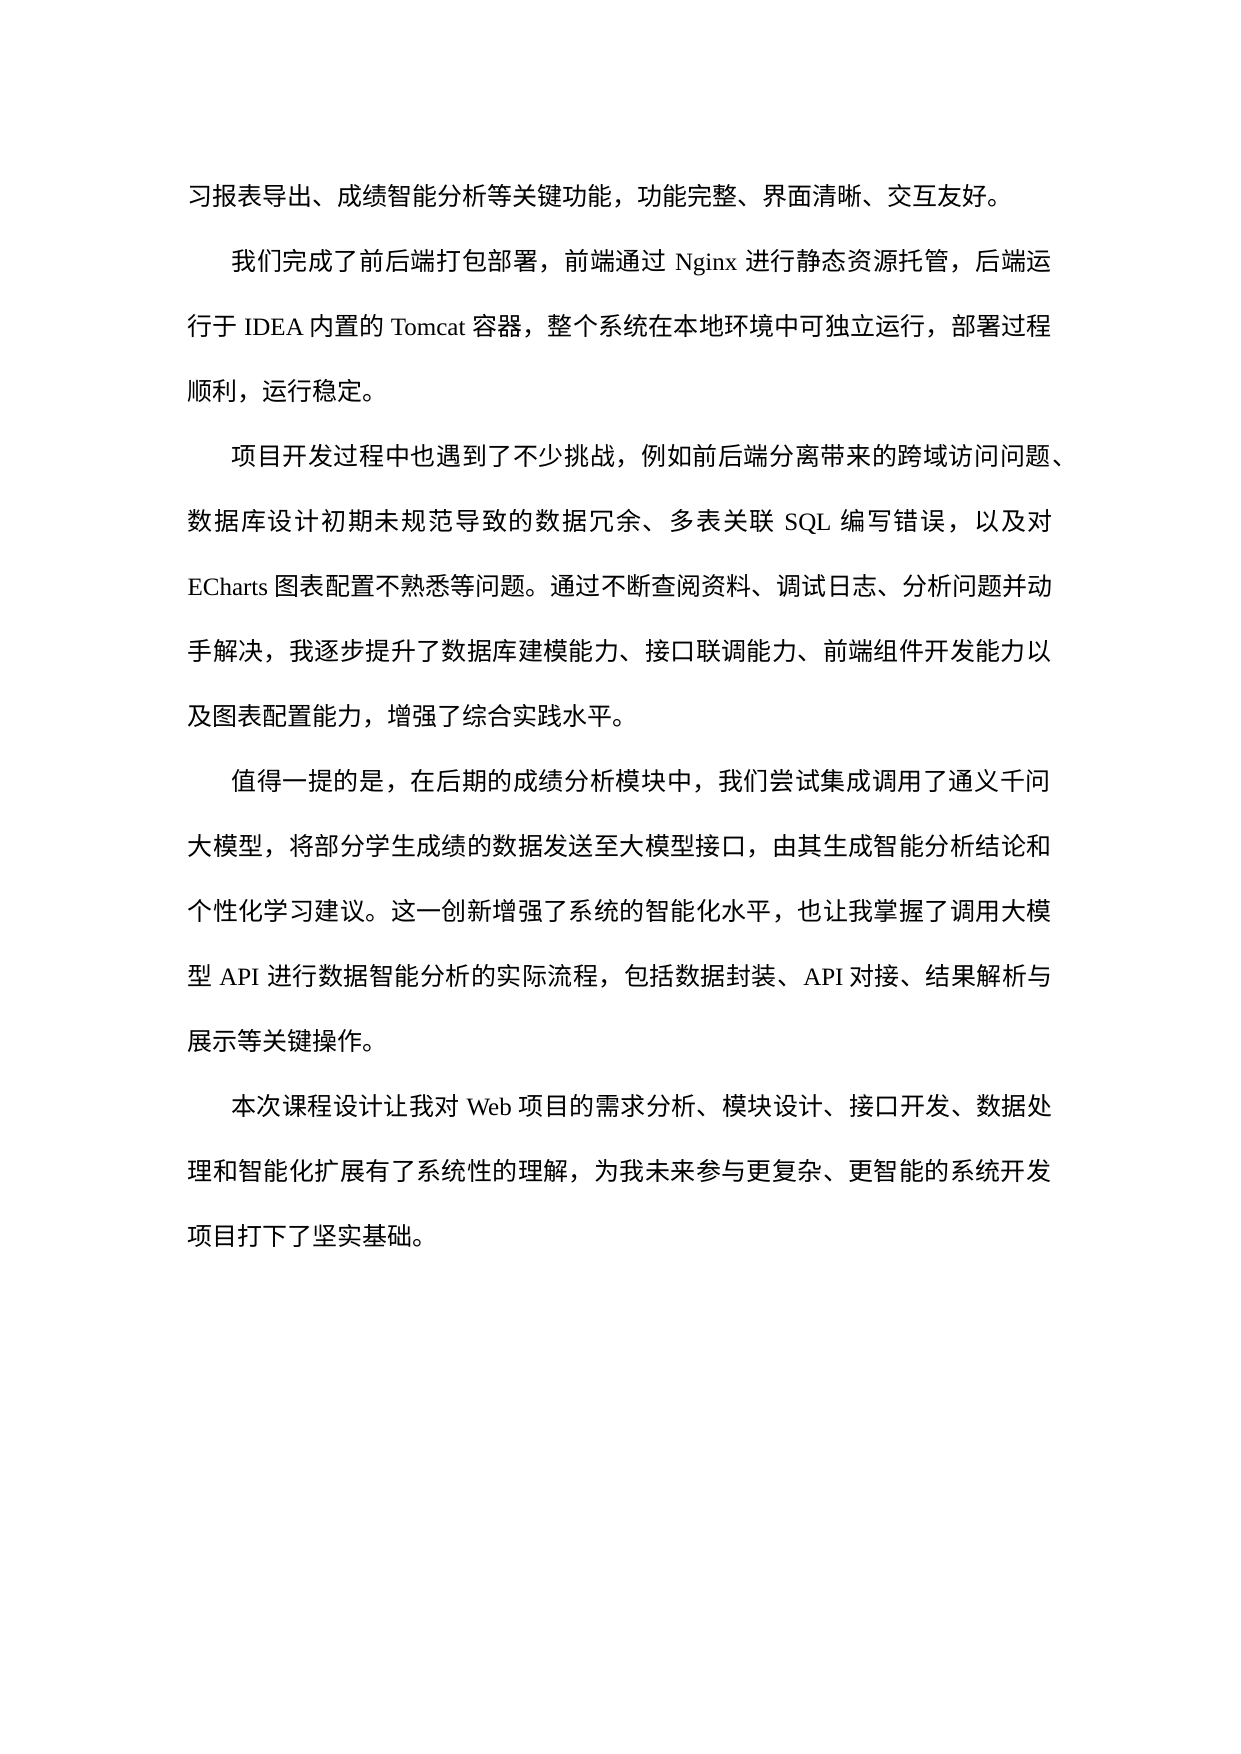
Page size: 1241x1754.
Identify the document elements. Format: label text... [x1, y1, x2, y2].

text 本次课程设计让我对 Web 项目的需求分析、模块设计、接口开发、数据处理和智能化扩展有了系统性的理解，为我未来参与更复杂、更智能的系统开发项目打下了坚实基础。 [187, 1072, 1053, 1267]
text 项目开发过程中也遇到了不少挑战，例如前后端分离带来的跨域访问问题、数据库设计初期未规范导致的数据冗余、多表关联 SQL 编写错误，以及对 ECharts 图表配置不熟悉等问题。通过不断查阅资料、调试日志、分析问题并动手解决，我逐步提升了数据库建模能力、接口联调能力、前端组件开发能力以及图表配置能力，增强了综合实践水平。 [187, 422, 1053, 747]
text 值得一提的是，在后期的成绩分析模块中，我们尝试集成调用了通义千问大模型，将部分学生成绩的数据发送至大模型接口，由其生成智能分析结论和个性化学习建议。这一创新增强了系统的智能化水平，也让我掌握了调用大模型 API 进行数据智能分析的实际流程，包括数据封装、API对接、结果解析与展示等关键操作。 [187, 747, 1053, 1072]
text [187, 162, 1053, 227]
text 我们完成了前后端打包部署，前端通过 Nginx 进行静态资源托管，后端运行于 IDEA 内置的 Tomcat 容器，整个系统在本地环境中可独立运行，部署过程顺利，运行稳定。 [187, 227, 1053, 422]
